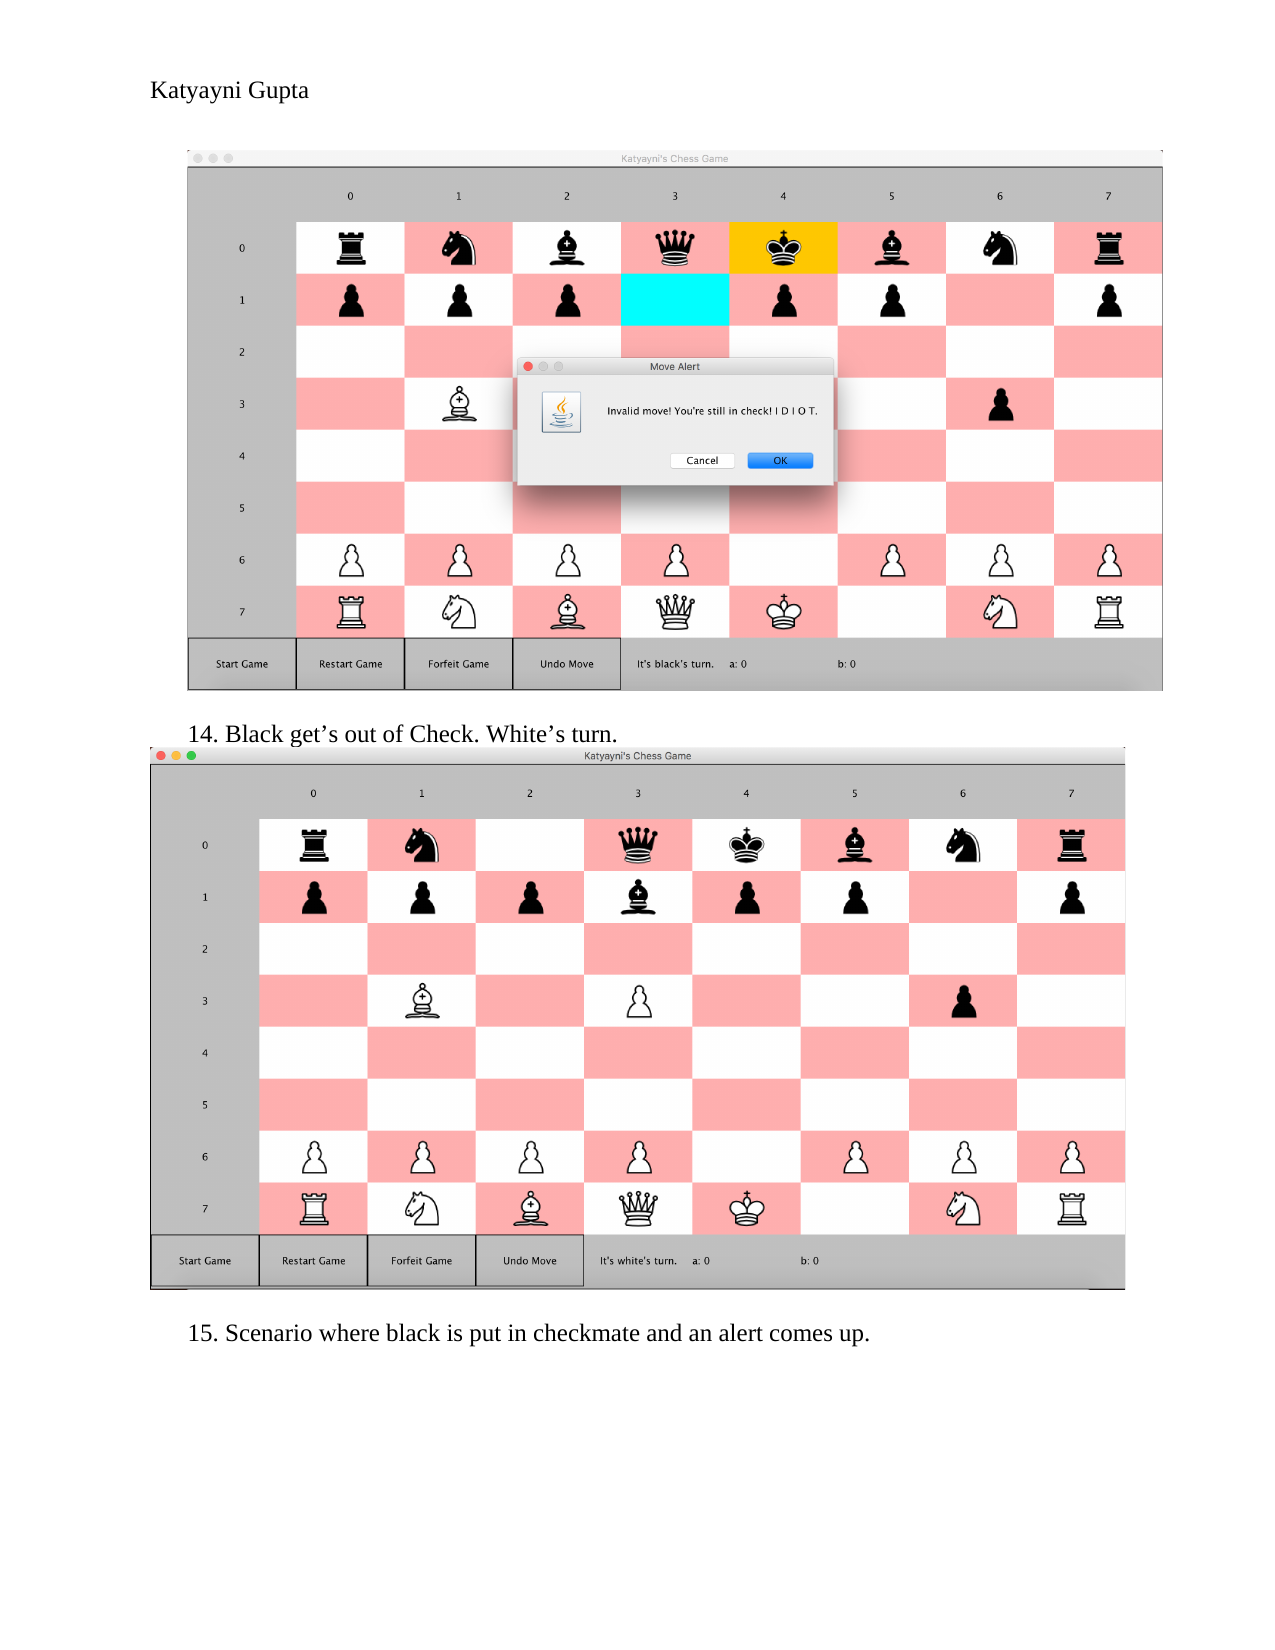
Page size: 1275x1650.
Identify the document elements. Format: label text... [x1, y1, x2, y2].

list Scenario where black is put in checkmate and an alert comes up. [187, 1318, 1125, 1347]
picture [150, 747, 1125, 1290]
picture [187, 150, 1163, 691]
list Black get’s out of Check. White’s turn. [187, 719, 1125, 747]
